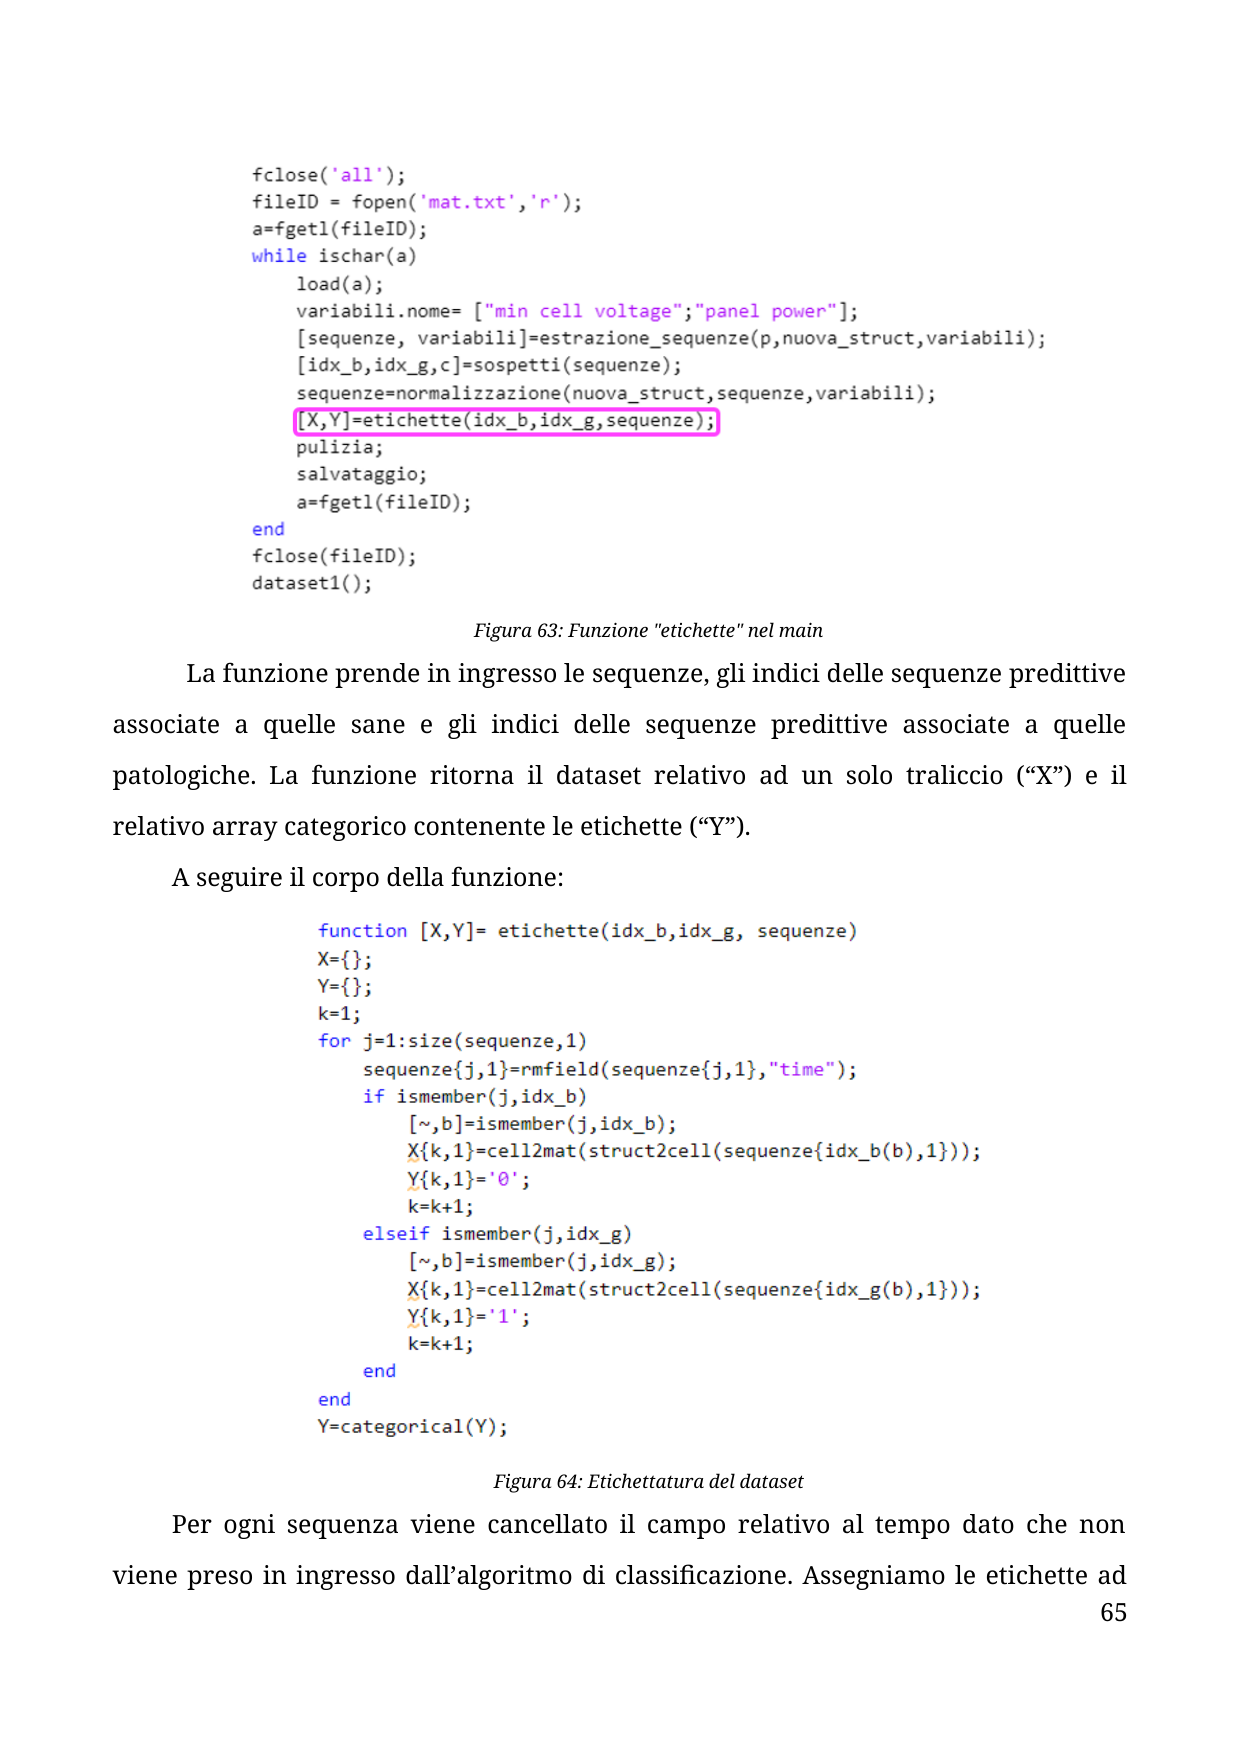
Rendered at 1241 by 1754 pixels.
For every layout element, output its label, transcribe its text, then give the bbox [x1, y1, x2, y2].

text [112, 1506, 1128, 1591]
picture [309, 910, 990, 1456]
text La funzione prende in ingresso le sequenze, gli indici delle sequenze predittive associate a quelle sane e gli indici delle sequenze predittive associate a quelle patologiche. La funzione ritorna il dataset relativo ad un solo traliccio (“X”) e il relativo array categorico contenente le etichette (“Y”). [112, 656, 1128, 843]
picture [247, 150, 1053, 605]
text A seguire il corpo della funzione: [112, 860, 1128, 894]
text Figura 63: Funzione "etichette" nel main [112, 617, 1128, 643]
text Figura 64: Etichettatura del dataset [112, 1468, 1128, 1493]
